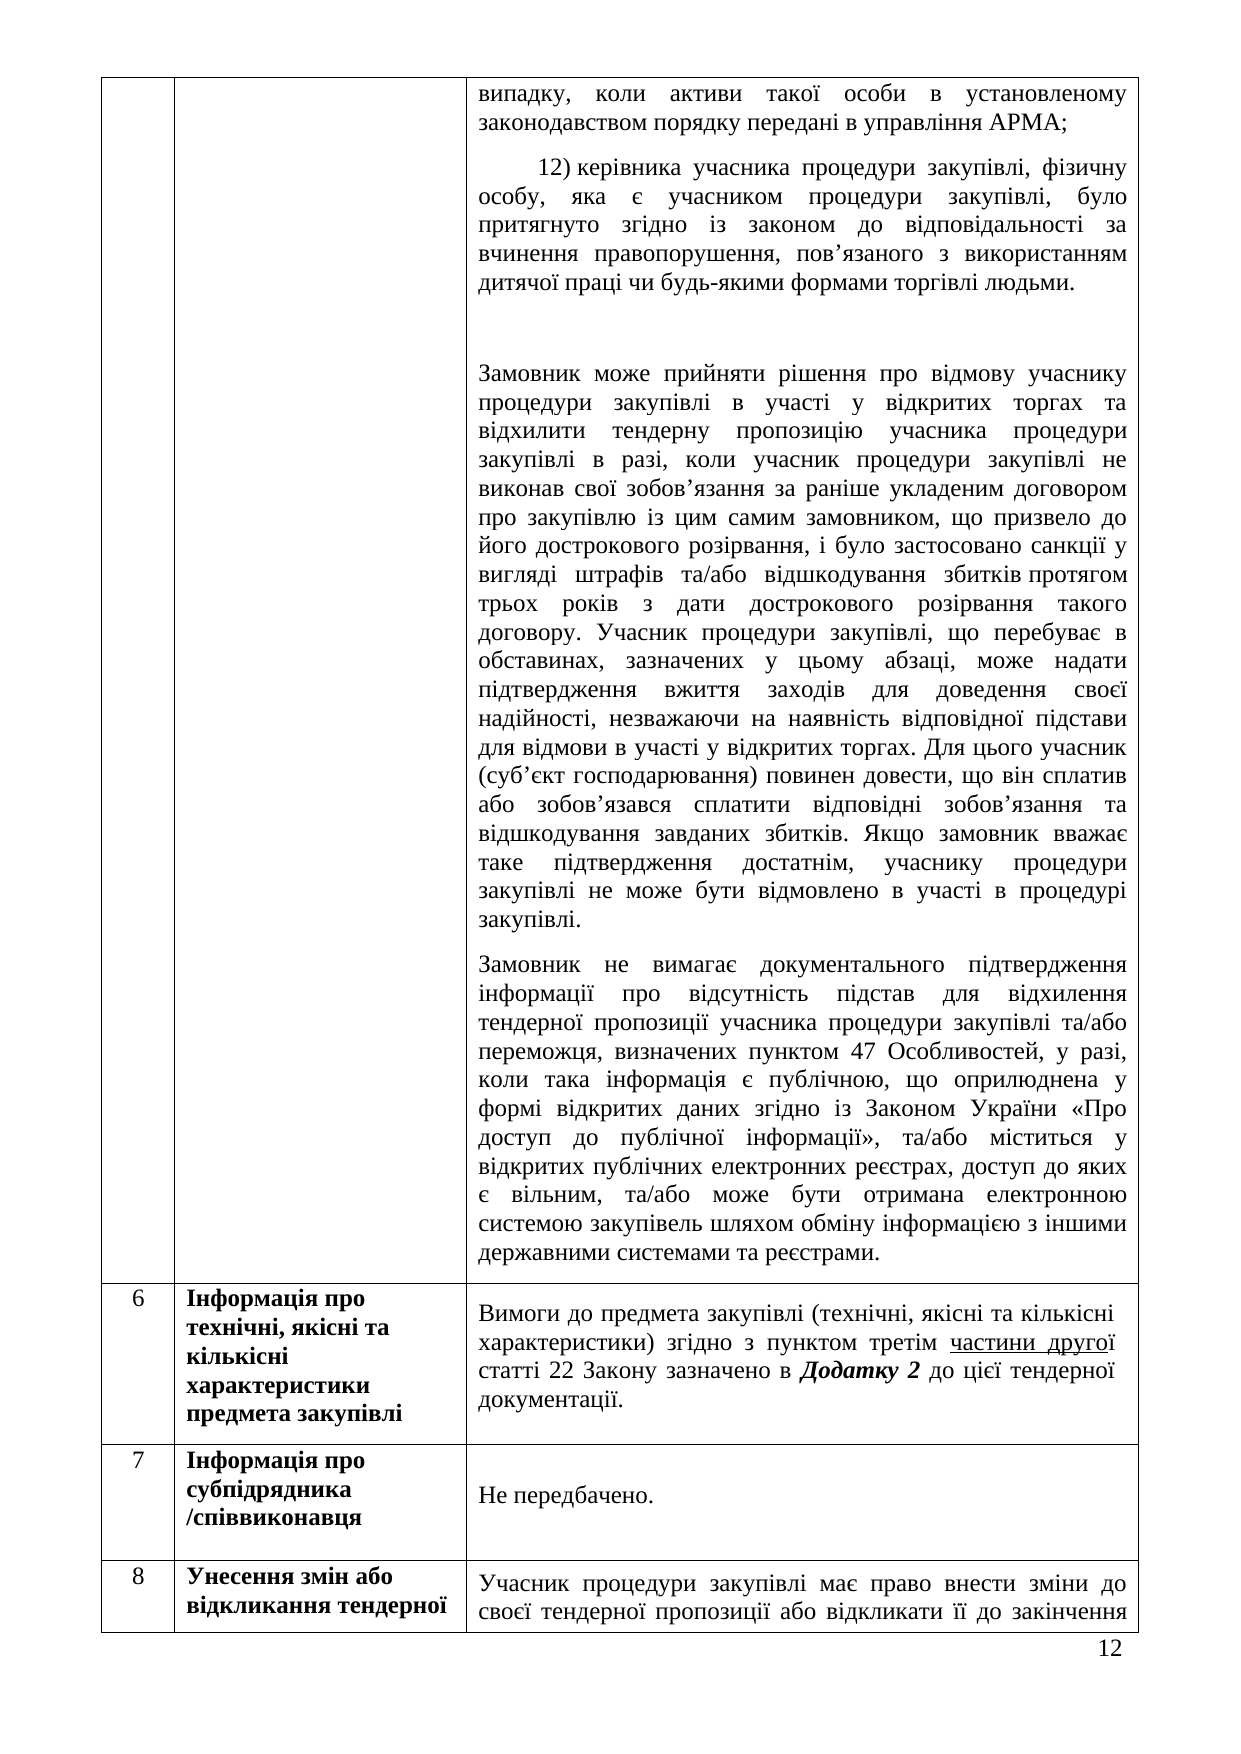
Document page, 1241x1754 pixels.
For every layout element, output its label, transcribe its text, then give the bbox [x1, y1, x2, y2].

table_cell 8 [102, 1561, 174, 1632]
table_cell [175, 78, 466, 1282]
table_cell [175, 1561, 466, 1632]
table_cell Інформація про субпідрядника /співвиконавця [175, 1445, 466, 1560]
table_cell 7 [102, 1445, 174, 1560]
table_cell Інформація про технічні, якісні та кількісні характеристики предмета закупівлі [175, 1284, 466, 1444]
table_cell Не передбачено. [467, 1445, 1138, 1560]
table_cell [467, 1561, 1138, 1632]
table_cell 5 [102, 78, 174, 1282]
table_cell 6 [102, 1284, 174, 1444]
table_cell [467, 78, 1138, 1282]
table_cell Вимоги до предмета закупівлі (технічні, якісні та кількісні характеристики) згідно з пунктом третім частини другої статті 22 Закону зазначено в Додатку 2 до цієї тендерної документації. [467, 1284, 1138, 1444]
